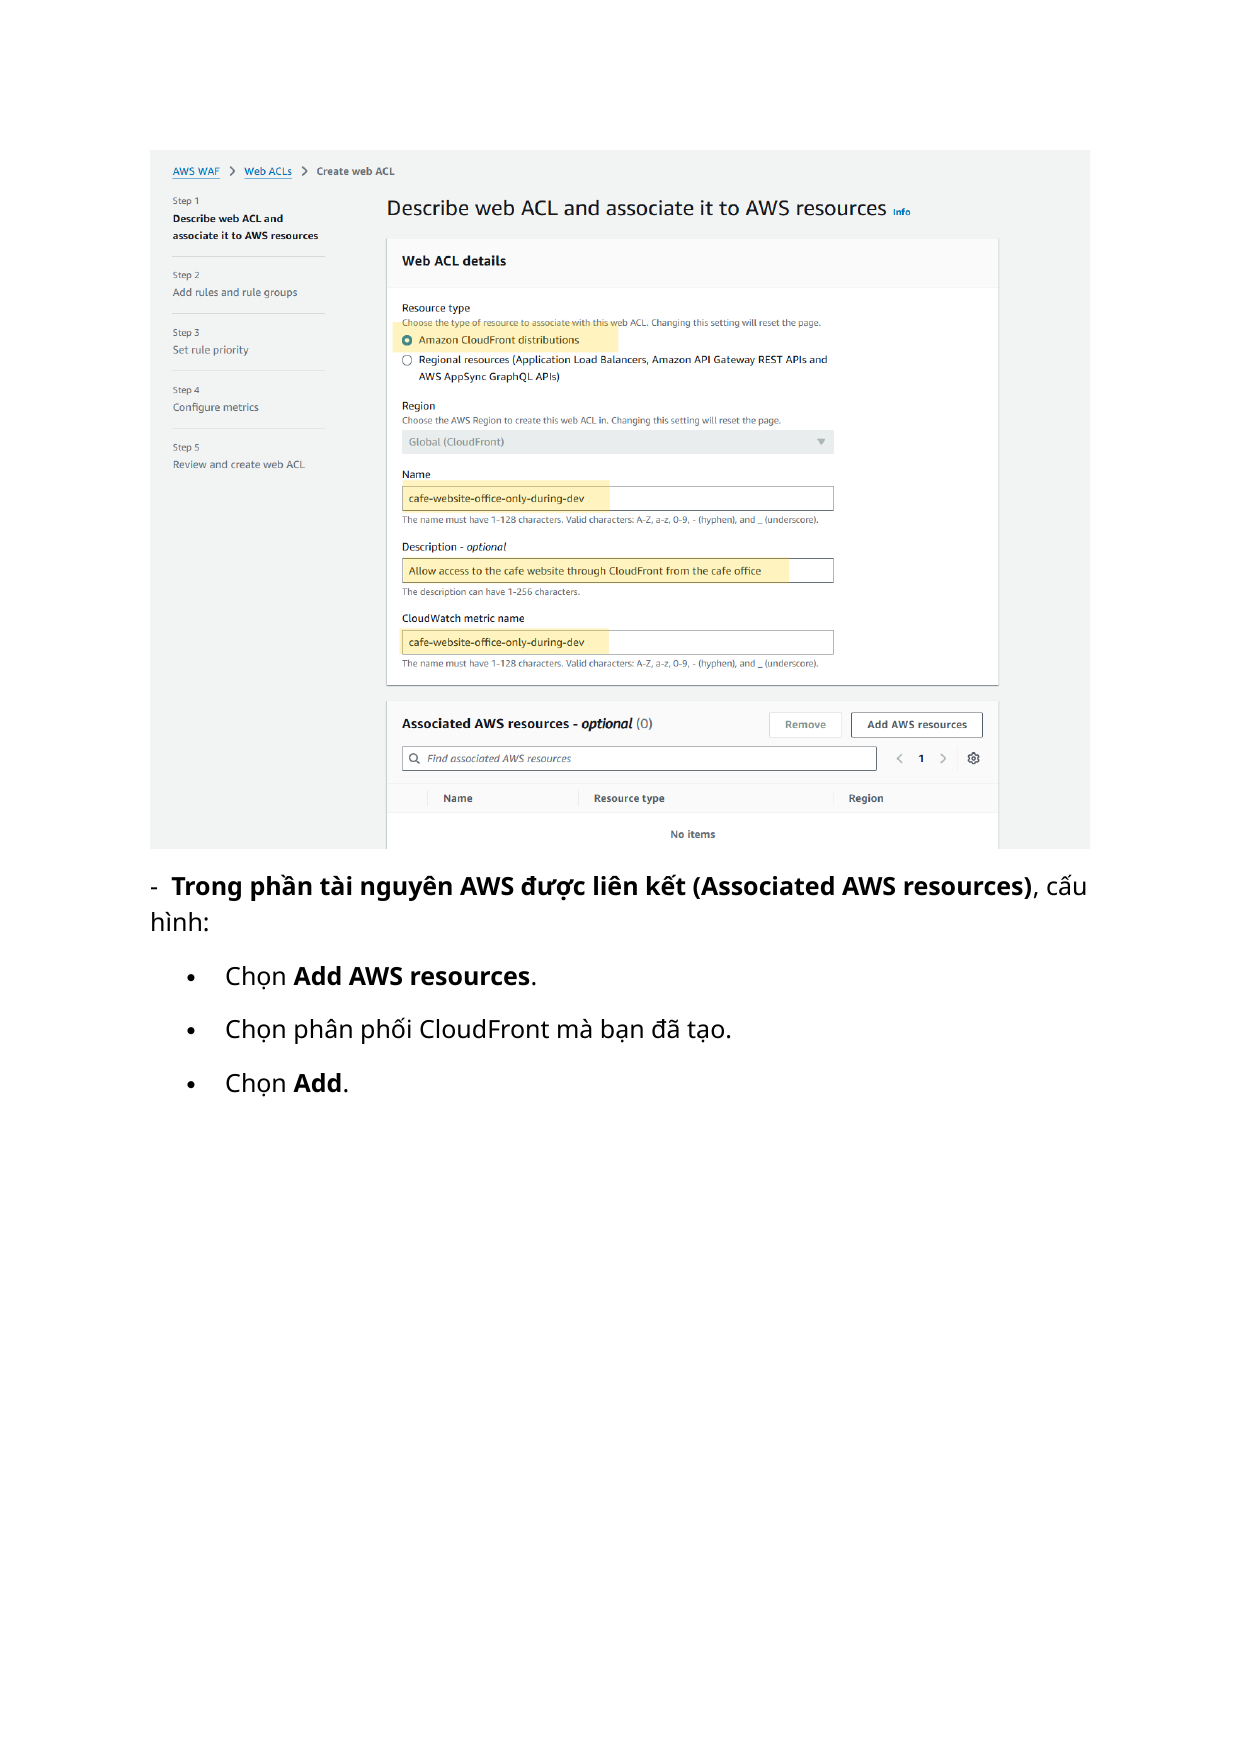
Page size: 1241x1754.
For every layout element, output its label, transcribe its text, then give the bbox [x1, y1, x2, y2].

list Chọn phân phối CloudFront mà bạn đã tạo. [187, 1012, 1090, 1046]
list Chọn Add. [187, 1065, 1090, 1099]
picture [150, 150, 1091, 849]
text - Trong phần tài nguyên AWS được liên kết (Associated AWS resources), cấu hình: [150, 868, 1090, 939]
list Chọn Add AWS resources. [187, 958, 1090, 992]
